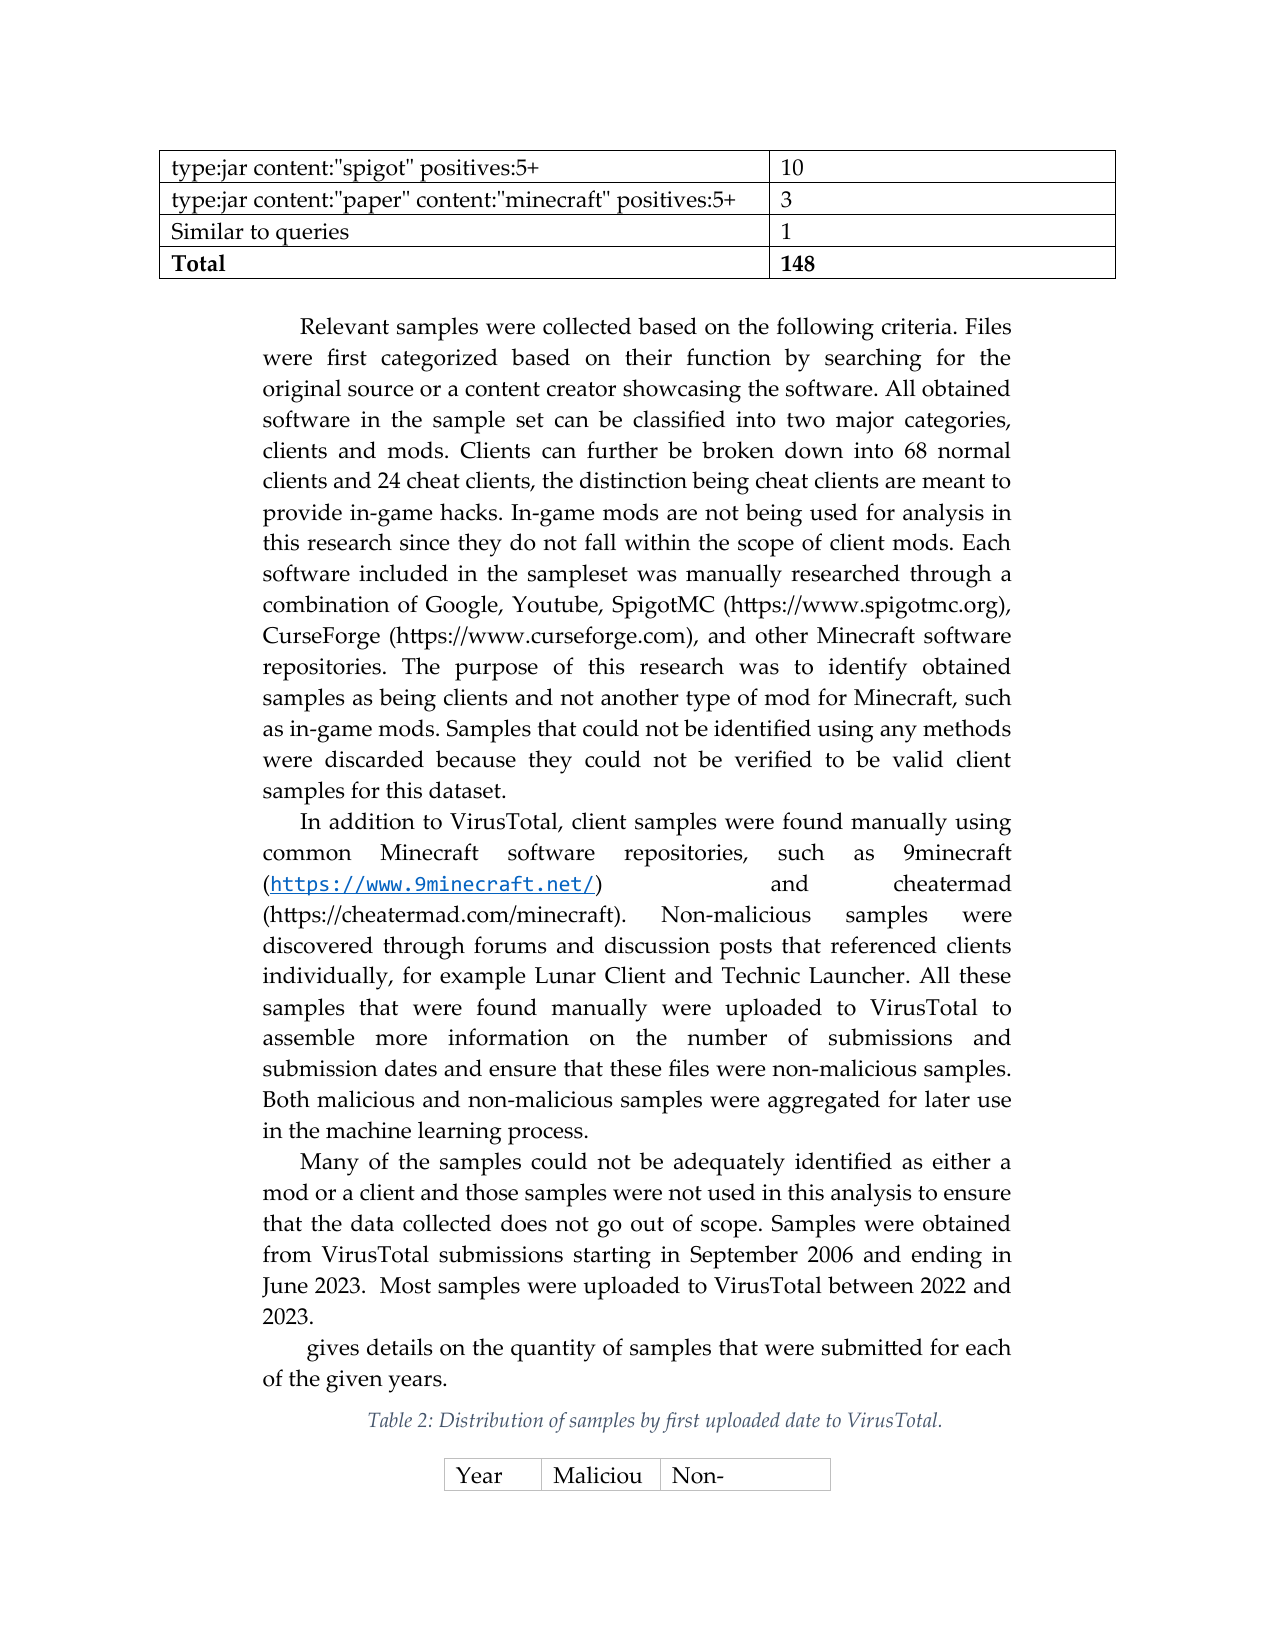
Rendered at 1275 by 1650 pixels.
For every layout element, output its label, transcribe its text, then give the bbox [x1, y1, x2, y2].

table_cell Similar to queries [160, 215, 769, 246]
table_cell type:jar content:"paper" content:"minecraft" positives:5+ [160, 183, 769, 214]
table_header Non-malicious [661, 1459, 830, 1490]
table_header Malicious [542, 1459, 660, 1490]
text Table 2 gives details on the quantity of samples that were submitted for each of the given years. [262, 1331, 1012, 1393]
text In addition to VirusTotal, client samples were found manually using common Minecraft software repositories, such as 9minecraft (https://www.9minecraft.net/) and cheatermad (https://cheatermad.com/minecraft). Non-malicious samples were discovered through forums and discussion posts that referenced clients individually, for example Lunar Client and Technic Launcher. All these samples that were found manually were uploaded to VirusTotal to assemble more information on the number of submissions and submission dates and ensure that these files were non-malicious samples. Both malicious and non-malicious samples were aggregated for later use in the machine learning process. [262, 805, 1012, 1145]
text Relevant samples were collected based on the following criteria. Files were first categorized based on their function by searching for the original source or a content creator showcasing the software. All obtained software in the sample set can be classified into two major categories, clients and mods. Clients can further be broken down into 68 normal clients and 24 cheat clients, the distinction being cheat clients are meant to provide in-game hacks. In-game mods are not being used for analysis in this research since they do not fall within the scope of client mods. Each software included in the sampleset was manually researched through a combination of Google, Youtube, SpigotMC (https://www.spigotmc.org), CurseForge (https://www.curseforge.com), and other Minecraft software repositories. The purpose of this research was to identify obtained samples as being clients and not another type of mod for Minecraft, such as in-game mods. Samples that could not be identified using any methods were discarded because they could not be verified to be valid client samples for this dataset. [262, 310, 1012, 805]
table_cell 1 [770, 215, 1115, 246]
text Table 2: Distribution of samples by first uploaded date to VirusTotal. [262, 1405, 1012, 1433]
table_cell 3 [770, 183, 1115, 214]
table_cell 148 [770, 247, 1115, 278]
table_cell type:jar content:"spigot" positives:5+ [160, 151, 769, 182]
table_cell 10 [770, 151, 1115, 182]
table_header Year [445, 1459, 541, 1490]
text Many of the samples could not be adequately identified as either a mod or a client and those samples were not used in this analysis to ensure that the data collected does not go out of scope. Samples were obtained from VirusTotal submissions starting in September 2006 and ending in June 2023. Most samples were uploaded to VirusTotal between 2022 and 2023. [262, 1145, 1012, 1331]
table_cell Total [160, 247, 769, 278]
